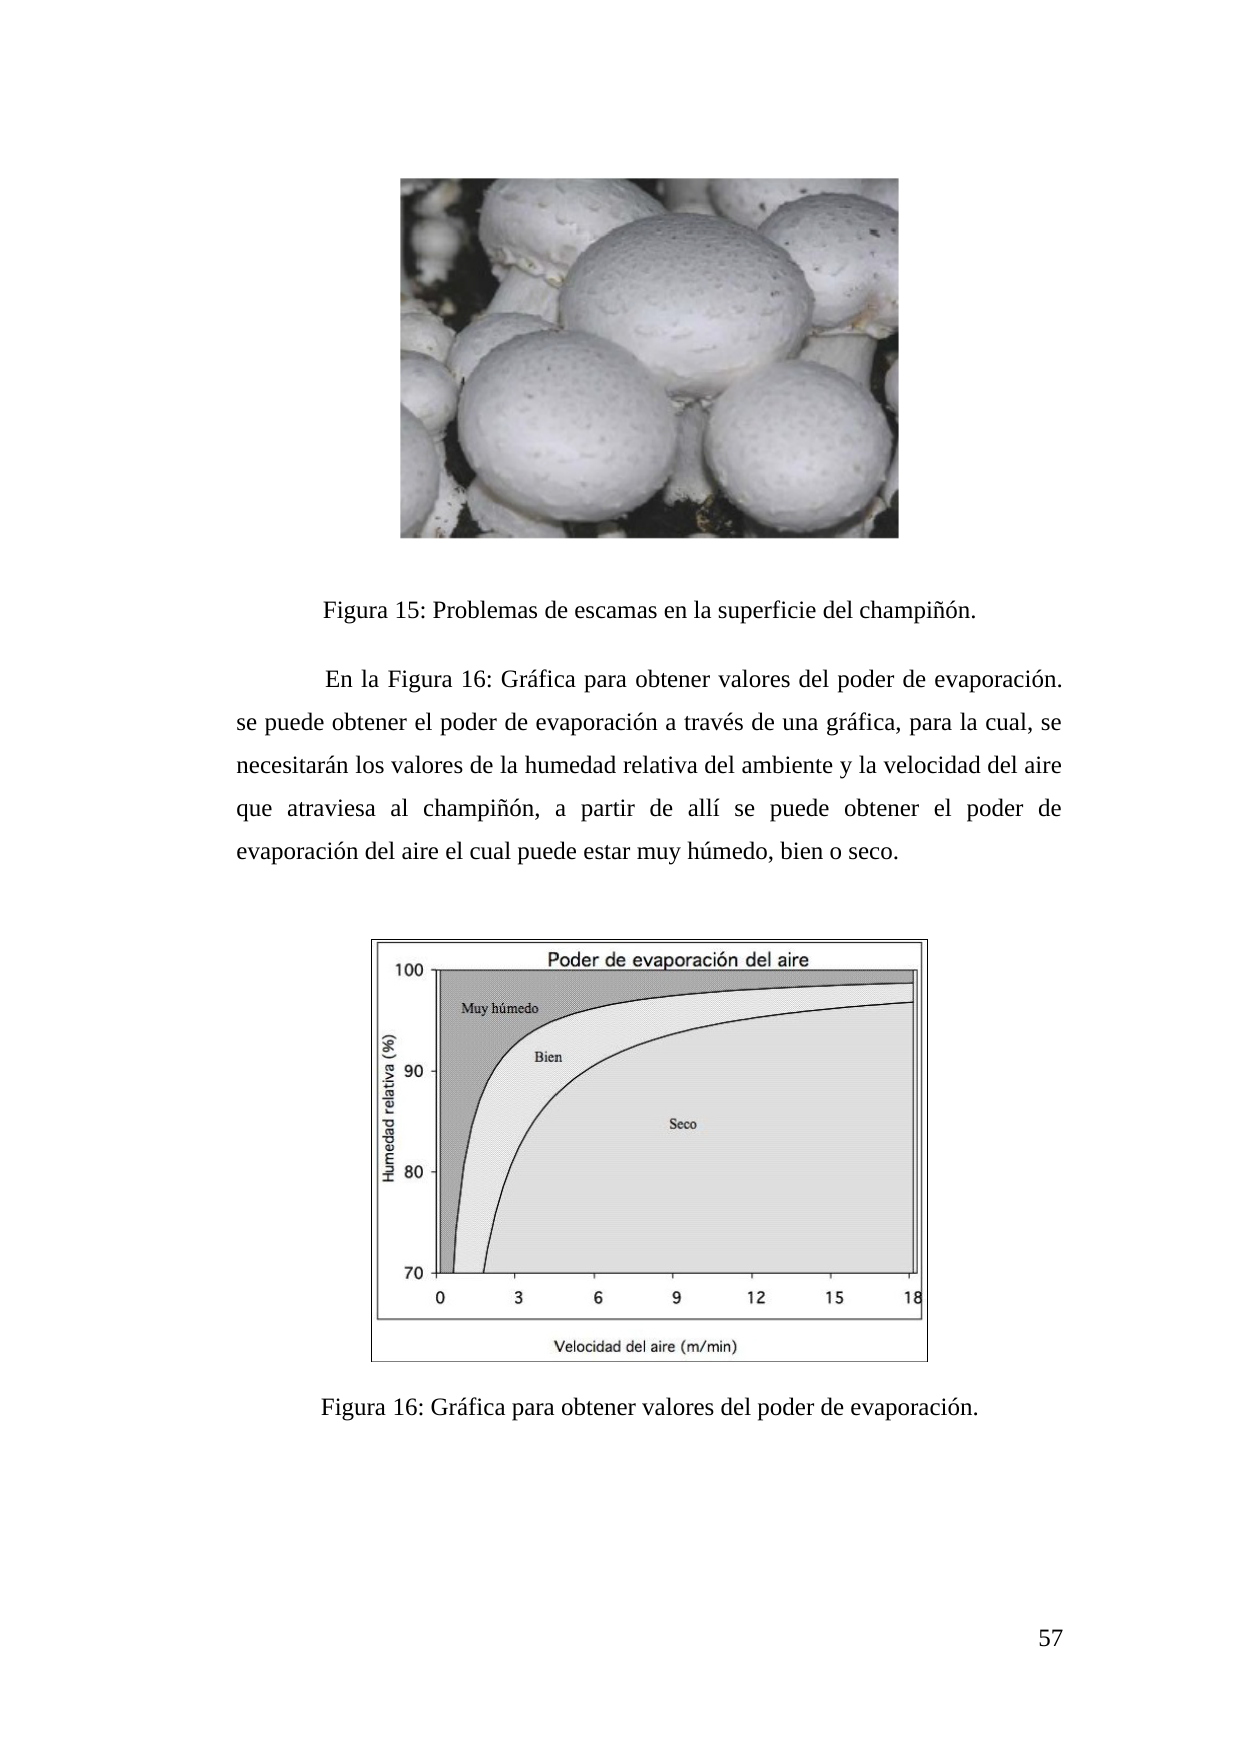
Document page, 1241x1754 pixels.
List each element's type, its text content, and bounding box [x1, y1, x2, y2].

text Figura 15: Problemas de escamas en la superficie del champiñón. [236, 596, 1063, 624]
text Figura 16: Gráfica para obtener valores del poder de evaporación. [236, 1392, 1063, 1421]
text En la Figura 16: Gráfica para obtener valores del poder de evaporación. se puede obtener el poder de evaporación a través de una gráfica, para la cual, se necesitarán los valores de la humedad relativa del ambiente y la velocidad del aire que atraviesa al champiñón, a partir de allí se puede obtener el poder de evaporación del aire el cual puede estar muy húmedo, bien o seco. [236, 664, 1063, 865]
